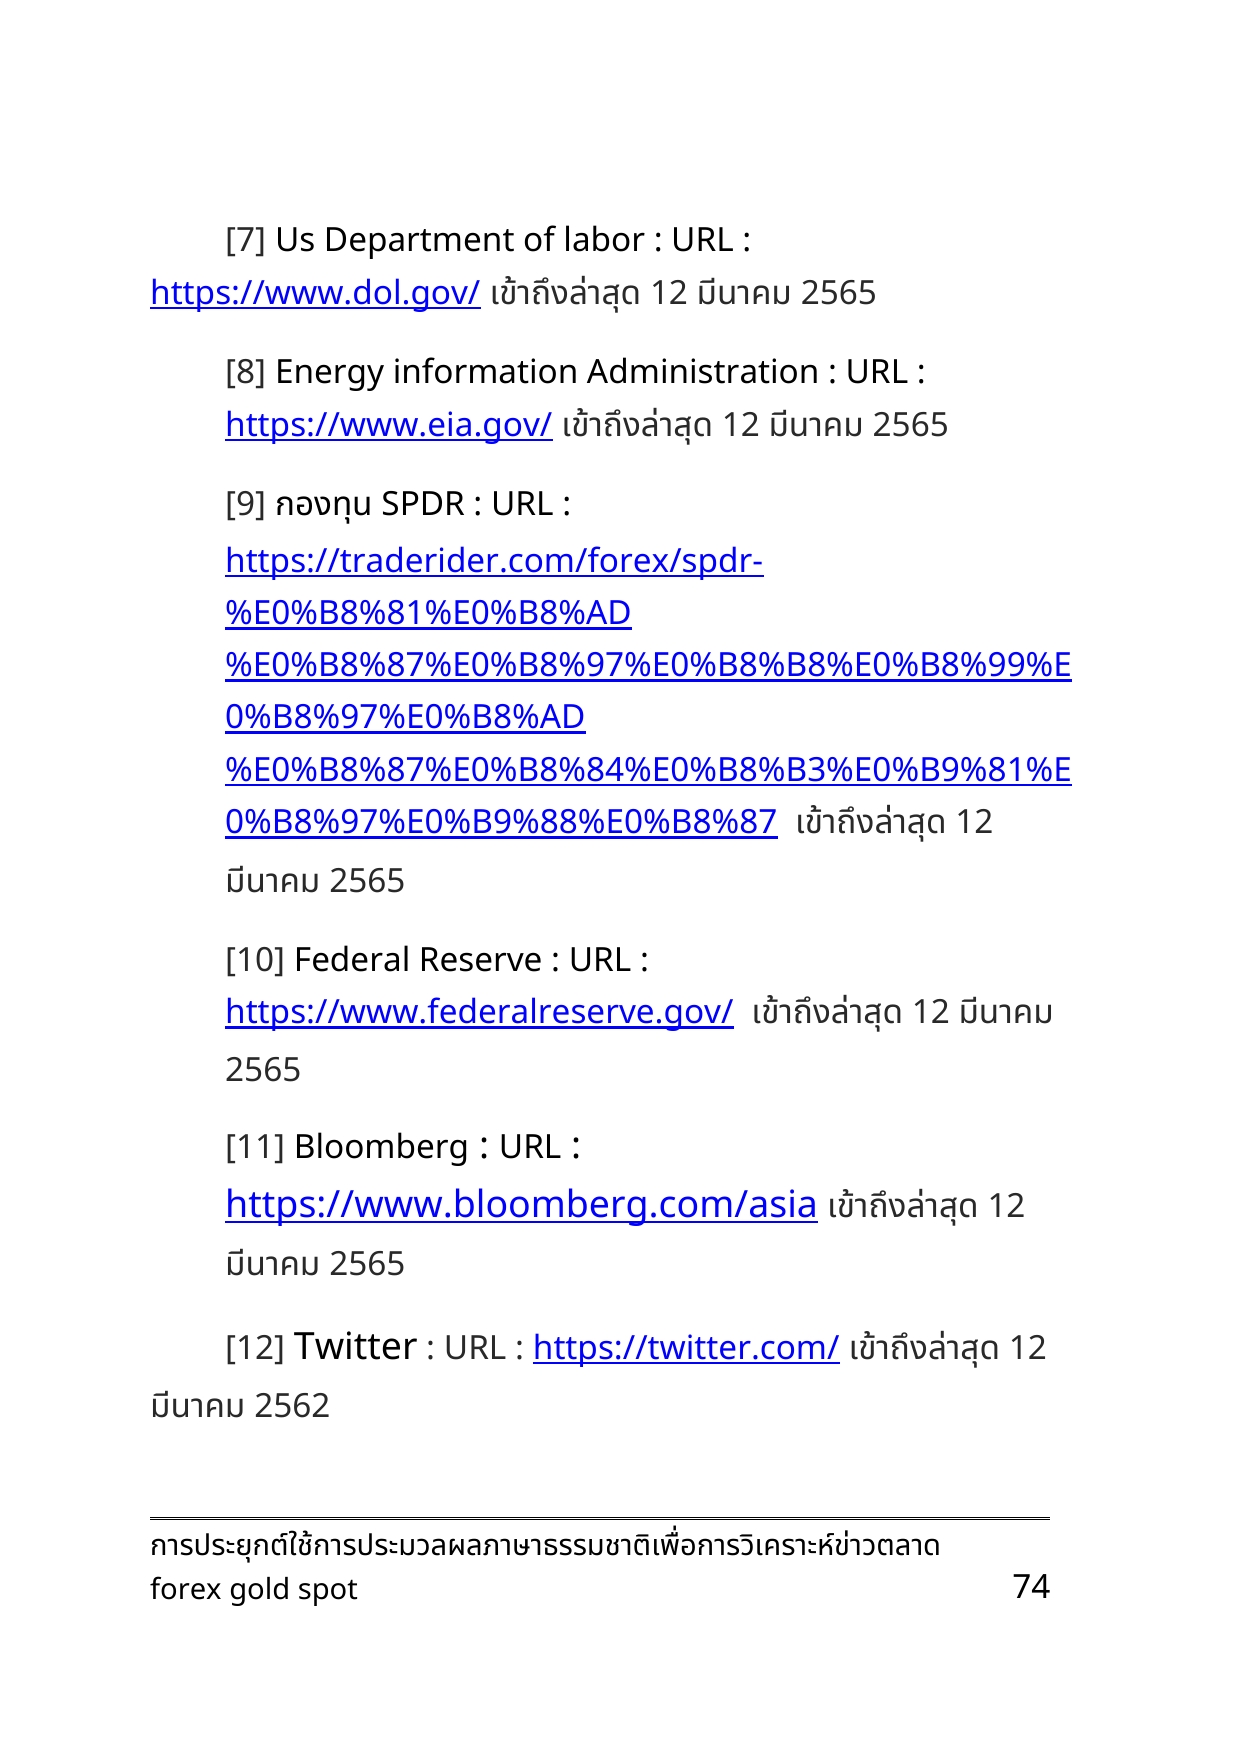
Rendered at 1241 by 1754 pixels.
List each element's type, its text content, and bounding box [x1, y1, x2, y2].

text [9] กองทุน SPDR : URL : https://traderider.com/forex/spdr-%E0%B8%81%E0%B8%AD%E0%B8%87%E0%B8%97%E0%B8%B8%E0%B8%99%E0%B8%97%E0%B8%AD%E0%B8%87%E0%B8%84%E0%B8%B3%E0%B9%81%E0%B8%97%E0%B9%88%E0%B8%87 เข้าถึงล่าสุด 12 มีนาคม 2565 [225, 479, 1090, 907]
text [8] Energy information Administration : URL : https://www.eia.gov/ เข้าถึงล่าสุด 12 มีนาคม 2565 [225, 347, 1090, 451]
text [7] Us Department of labor : URL : https://www.dol.gov/ เข้าถึงล่าสุด 12 มีนาคม 2565 [150, 216, 1090, 319]
text [11] Bloomberg : URL : https://www.bloomberg.com/asia เข้าถึงล่าสุด 12 มีนาคม 2565 [225, 1119, 1090, 1291]
text [12] Twitter : URL : https://twitter.com/ เข้าถึงล่าสุด 12 มีนาคม 2562 [150, 1319, 1090, 1432]
text [10] Federal Reserve : URL : https://www.federalreserve.gov/ เข้าถึงล่าสุด 12 มีนาคม 2565 [225, 935, 1090, 1091]
